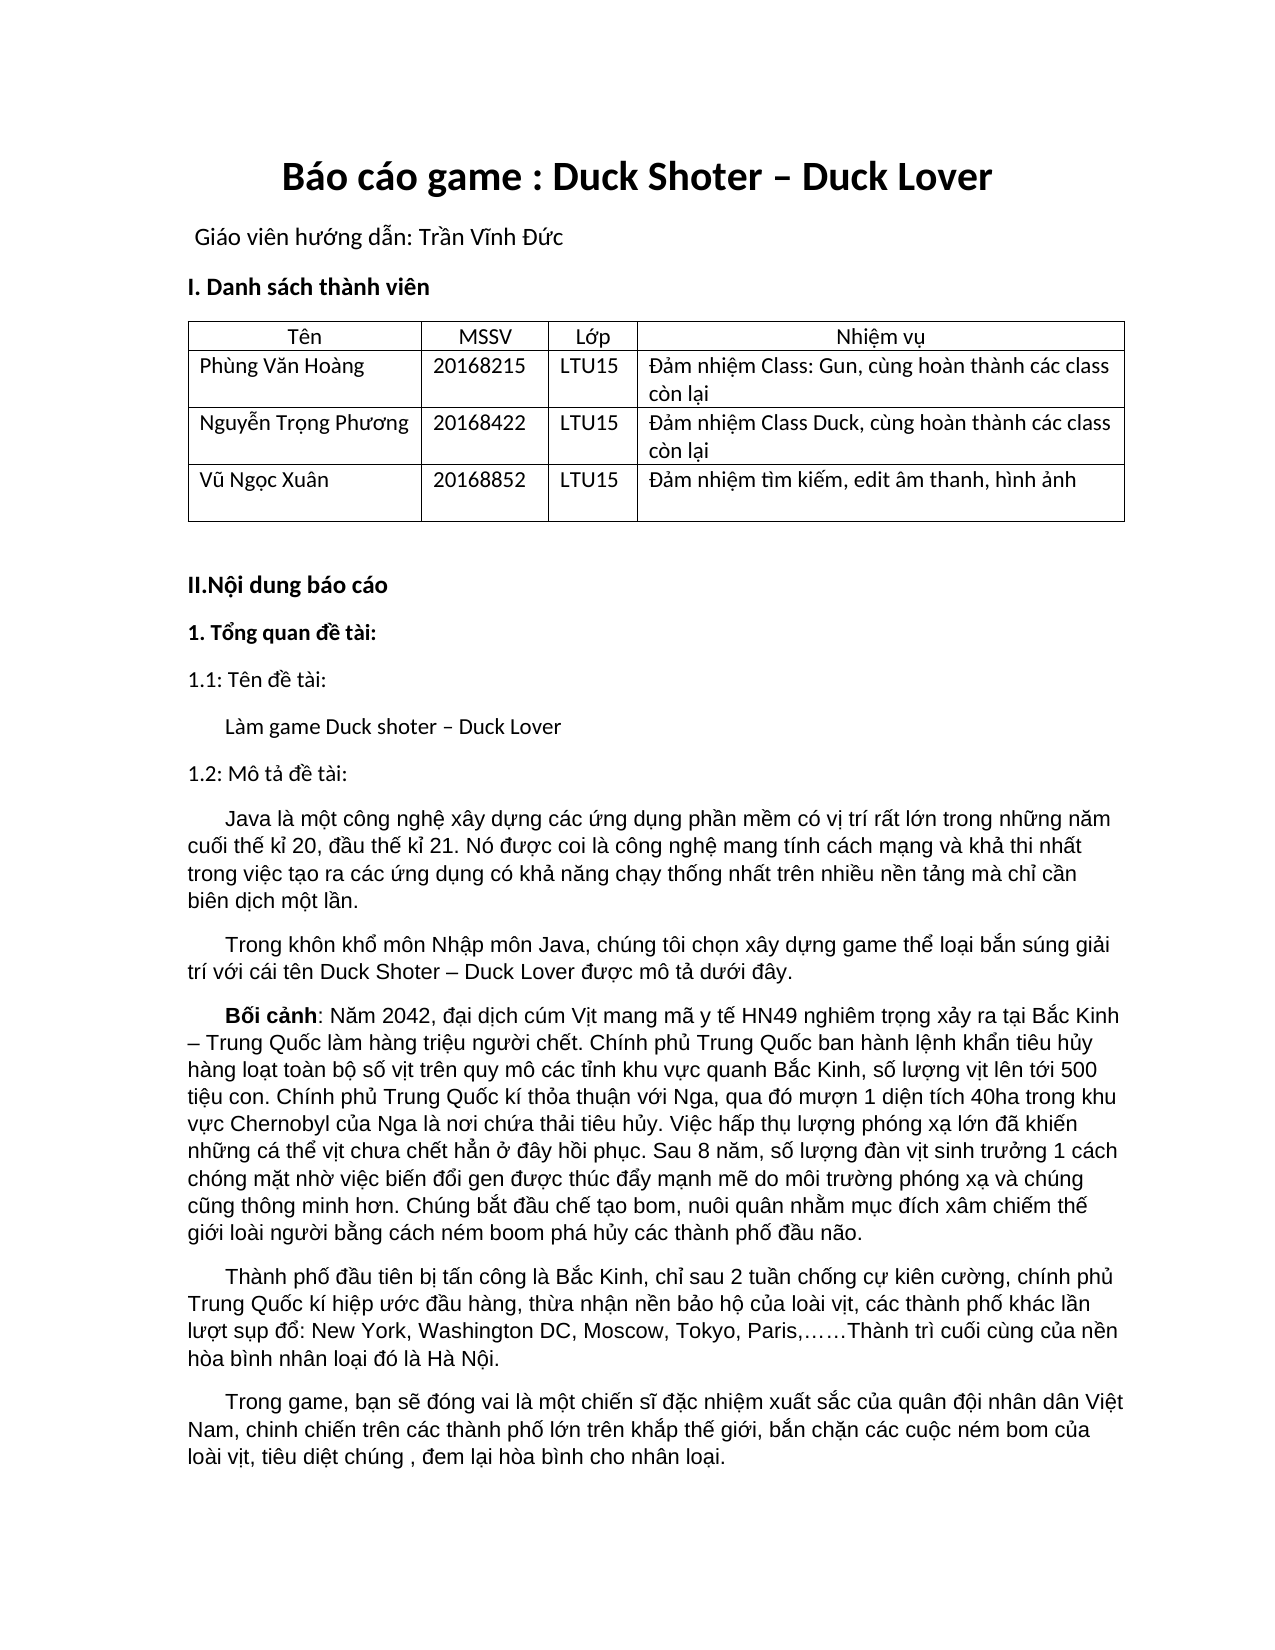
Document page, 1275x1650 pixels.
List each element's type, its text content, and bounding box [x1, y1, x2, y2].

table_cell 20168422 [422, 408, 548, 464]
text Bối cảnh: Năm 2042, đại dịch cúm Vịt mang mã y tế HN49 nghiêm trọng xảy ra tại Bắc Kinh – Trung Quốc làm hàng triệu người chết. Chính phủ Trung Quốc ban hành lệnh khẩn tiêu hủy hàng loạt toàn bộ số vịt trên quy mô các tỉnh khu vực quanh Bắc Kinh, số lượng vịt lên tới 500 tiệu con. Chính phủ Trung Quốc kí thỏa thuận với Nga, qua đó mượn 1 diện tích 40ha trong khu vực Chernobyl của Nga là nơi chứa thải tiêu hủy. Việc hấp thụ lượng phóng xạ lớn đã khiến những cá thể vịt chưa chết hẳn ở đây hồi phục. Sau 8 năm, số lượng đàn vịt sinh trưởng 1 cách chóng mặt nhờ việc biến đổi gen được thúc đẩy mạnh mẽ do môi trường phóng xạ và chúng cũng thông minh hơn. Chúng bắt đầu chế tạo bom, nuôi quân nhằm mục đích xâm chiếm thế giới loài người bằng cách ném boom phá hủy các thành phố đầu não. [187, 1002, 1125, 1245]
table_cell 20168215 [422, 351, 548, 407]
text Trong khôn khổ môn Nhập môn Java, chúng tôi chọn xây dựng game thể loại bắn súng giải trí với cái tên Duck Shoter – Duck Lover được mô tả dưới đây. [187, 931, 1125, 984]
table_header Lớp [549, 322, 637, 350]
text 1.1: Tên đề tài: [187, 665, 1125, 693]
text Trong game, bạn sẽ đóng vai là một chiến sĩ đặc nhiệm xuất sắc của quân đội nhân dân Việt Nam, chinh chiến trên các thành phố lớn trên khắp thế giới, bắn chặn các cuộc ném bom của loài vịt, tiêu diệt chúng , đem lại hòa bình cho nhân loại. [187, 1389, 1125, 1469]
table_cell Vũ Ngọc Xuân [189, 465, 421, 521]
table_cell Đảm nhiệm tìm kiếm, edit âm thanh, hình ảnh [638, 465, 1124, 521]
table_cell LTU15 [549, 351, 637, 407]
table_cell Nguyễn Trọng Phương [189, 408, 421, 464]
table_header MSSV [422, 322, 548, 350]
text 1. Tổng quan đề tài: [187, 618, 1125, 647]
table_cell Đảm nhiệm Class Duck, cùng hoàn thành các class còn lại [638, 408, 1124, 464]
table_cell Đảm nhiệm Class: Gun, cùng hoàn thành các class còn lại [638, 351, 1124, 407]
text Java là một công nghệ xây dựng các ứng dụng phần mềm có vị trí rất lớn trong những năm cuối thế kỉ 20, đầu thế kỉ 21. Nó được coi là công nghệ mang tính cách mạng và khả thi nhất trong việc tạo ra các ứng dụng có khả năng chạy thống nhất trên nhiều nền tảng mà chỉ cần biên dịch một lần. [187, 806, 1125, 913]
table_cell LTU15 [549, 465, 637, 521]
table_cell Phùng Văn Hoàng [189, 351, 421, 407]
text 1.2: Mô tả đề tài: [187, 759, 1125, 787]
table_cell 20168852 [422, 465, 548, 521]
text Giáo viên hướng dẫn: Trần Vĩnh Đức [194, 222, 1125, 252]
table_header Tên [189, 322, 421, 350]
text Thành phố đầu tiên bị tấn công là Bắc Kinh, chỉ sau 2 tuần chống cự kiên cường, chính phủ Trung Quốc kí hiệp ước đầu hàng, thừa nhận nền bảo hộ của loài vịt, các thành phố khác lần lượt sụp đổ: New York, Washington DC, Moscow, Tokyo, Paris,……Thành trì cuối cùng của nền hòa bình nhân loại đó là Hà Nội. [187, 1264, 1125, 1371]
text I. Danh sách thành viên [187, 271, 1125, 302]
text Làm game Duck shoter – Duck Lover [187, 712, 1125, 740]
table_cell LTU15 [549, 408, 637, 464]
text II.Nội dung báo cáo [187, 569, 1125, 599]
text Báo cáo game : Duck Shoter – Duck Lover [150, 150, 1125, 201]
table_header Nhiệm vụ [638, 322, 1124, 350]
